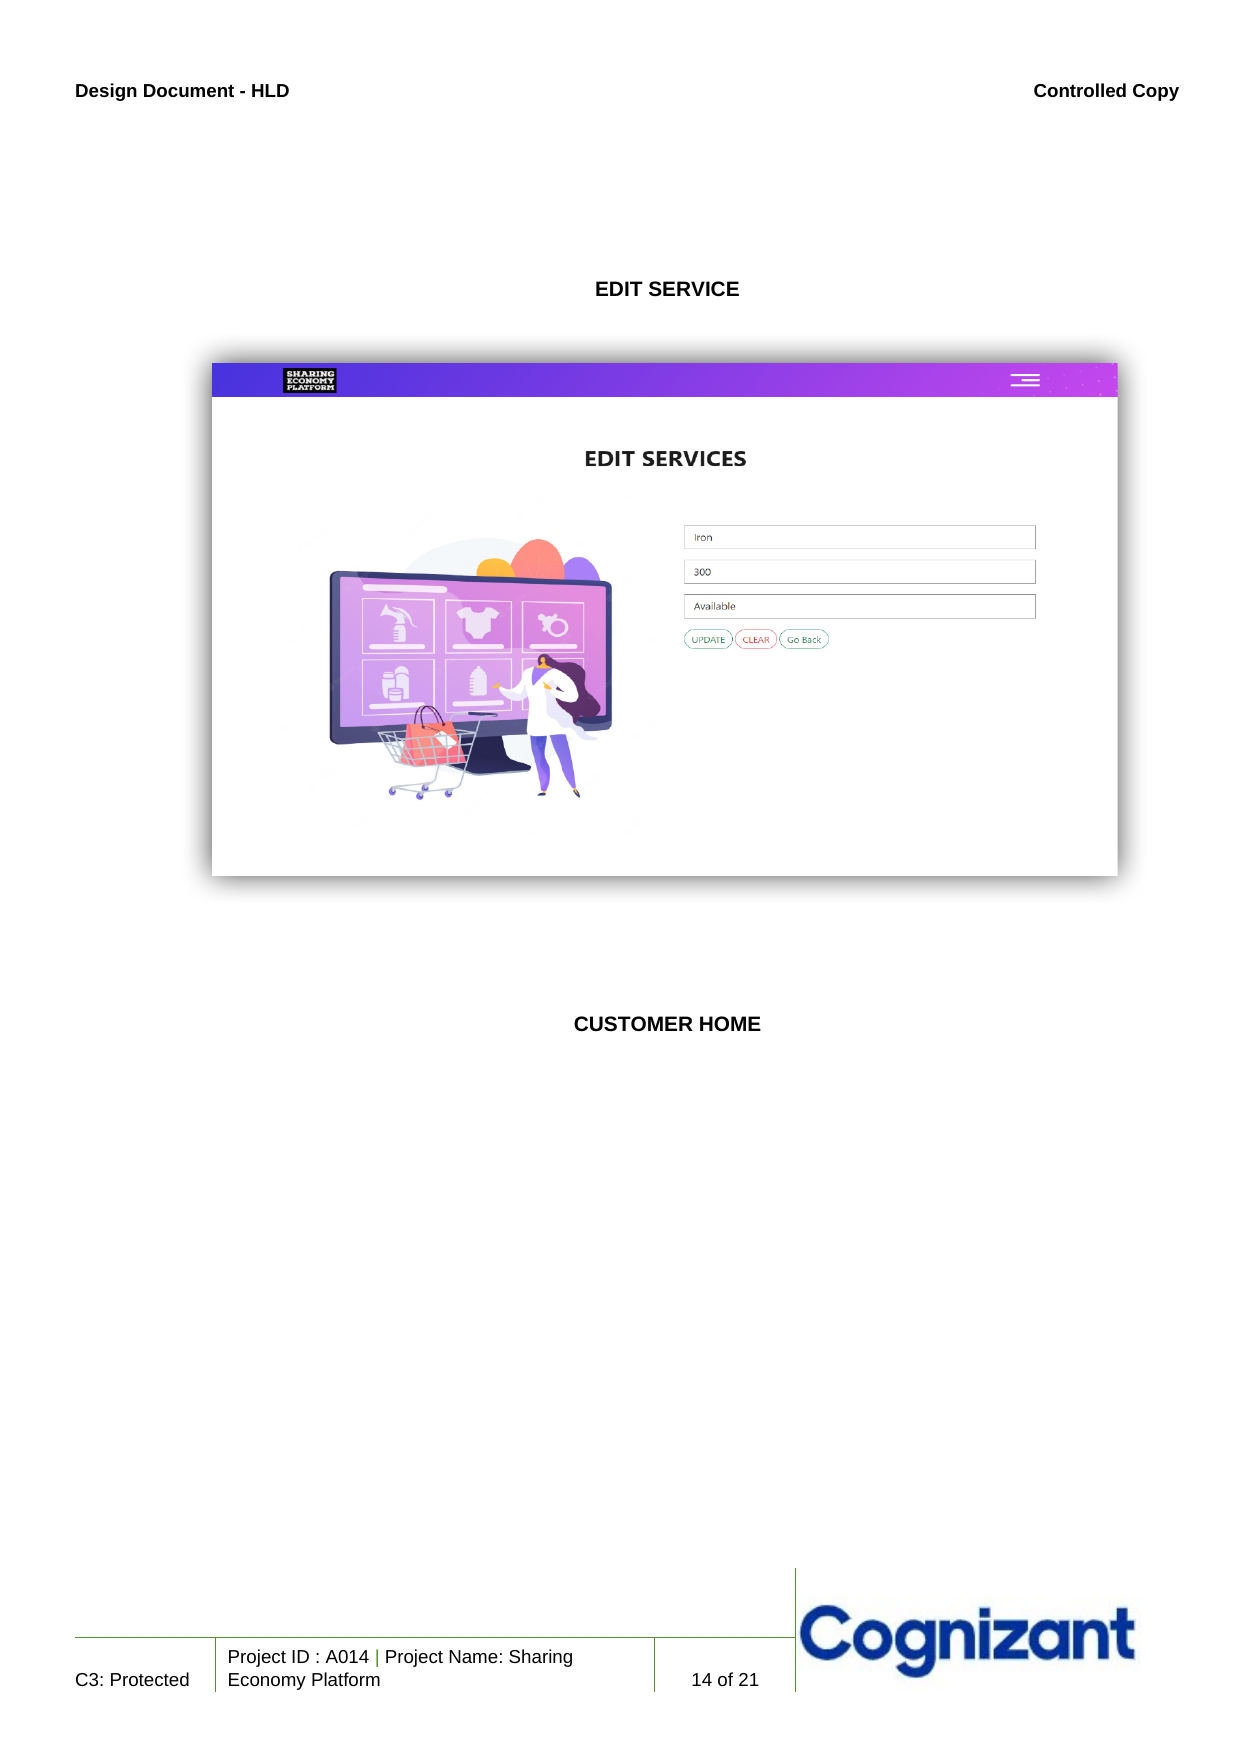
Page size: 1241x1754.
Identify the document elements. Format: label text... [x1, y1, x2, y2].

picture [796, 1596, 1142, 1692]
text EDIT SERVICE [150, 277, 1185, 301]
picture [212, 363, 1118, 876]
text CUSTOMER HOME [150, 1012, 1185, 1036]
